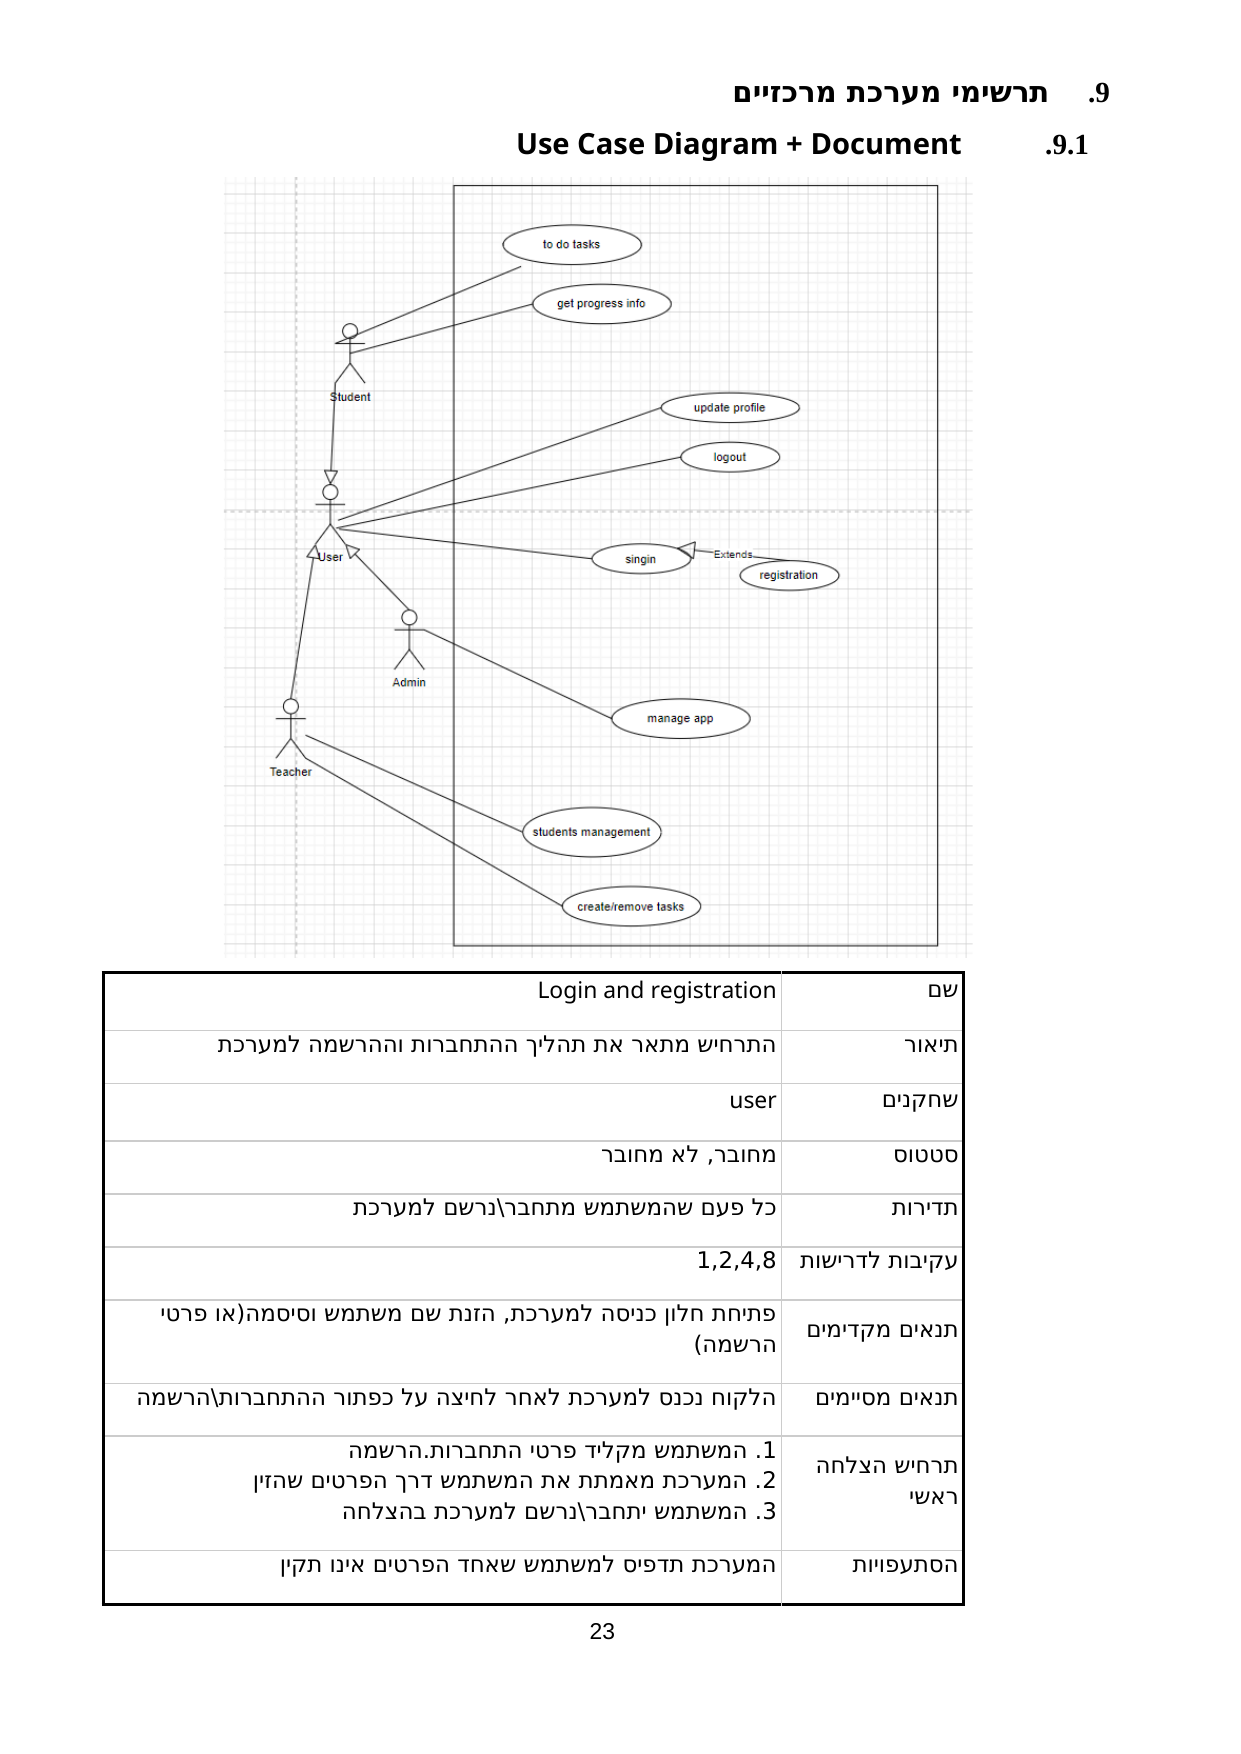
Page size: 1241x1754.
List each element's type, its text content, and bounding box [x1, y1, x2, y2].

table_cell user [105, 1084, 781, 1140]
table_cell כל פעם שהמשתמש מתחבר\נרשם למערכת [105, 1195, 781, 1246]
table_header שם [782, 974, 962, 1030]
table_cell הסתעפויות [782, 1551, 962, 1602]
table_cell 1. המשתמש מקליד פרטי התחברות.הרשמה 2. המערכת מאמתת את המשתמש דרך הפרטים שהזין 3. המשתמש יתחבר\נרשם למערכת בהצלחה [105, 1437, 781, 1549]
table_cell תדירות [782, 1195, 962, 1246]
table_cell עקיבות לדרישות [782, 1248, 962, 1299]
table_cell תנאים מסיימים [782, 1384, 962, 1435]
table_cell התרחיש מתאר את תהליך ההתחברות וההרשמה למערכת [105, 1031, 781, 1083]
table_cell תיאור [782, 1031, 962, 1083]
table_cell שחקנים [782, 1084, 962, 1140]
table_cell 1,2,4,8 [105, 1248, 781, 1299]
table_header Login and registration [105, 974, 781, 1030]
table_cell סטטוס [782, 1142, 962, 1193]
table_cell מחובר, לא מחובר [105, 1142, 781, 1193]
table_cell תרחיש הצלחה ראשי [782, 1437, 962, 1549]
picture [223, 177, 973, 958]
table_cell פתיחת חלון כניסה למערכת, הזנת שם משתמש וסיסמה(או פרטי הרשמה) [105, 1301, 781, 1382]
table_cell הלקוח נכנס למערכת לאחר לחיצה על כפתור ההתחברות\הרשמה [105, 1384, 781, 1435]
list תרשימי מערכת מרכזיים [119, 75, 1088, 109]
table_cell המערכת תדפיס למשתמש שאחד הפרטים אינו תקין [105, 1551, 781, 1602]
list Use Case Diagram + Document [119, 123, 1045, 163]
table_cell תנאים מקדימים [782, 1301, 962, 1382]
